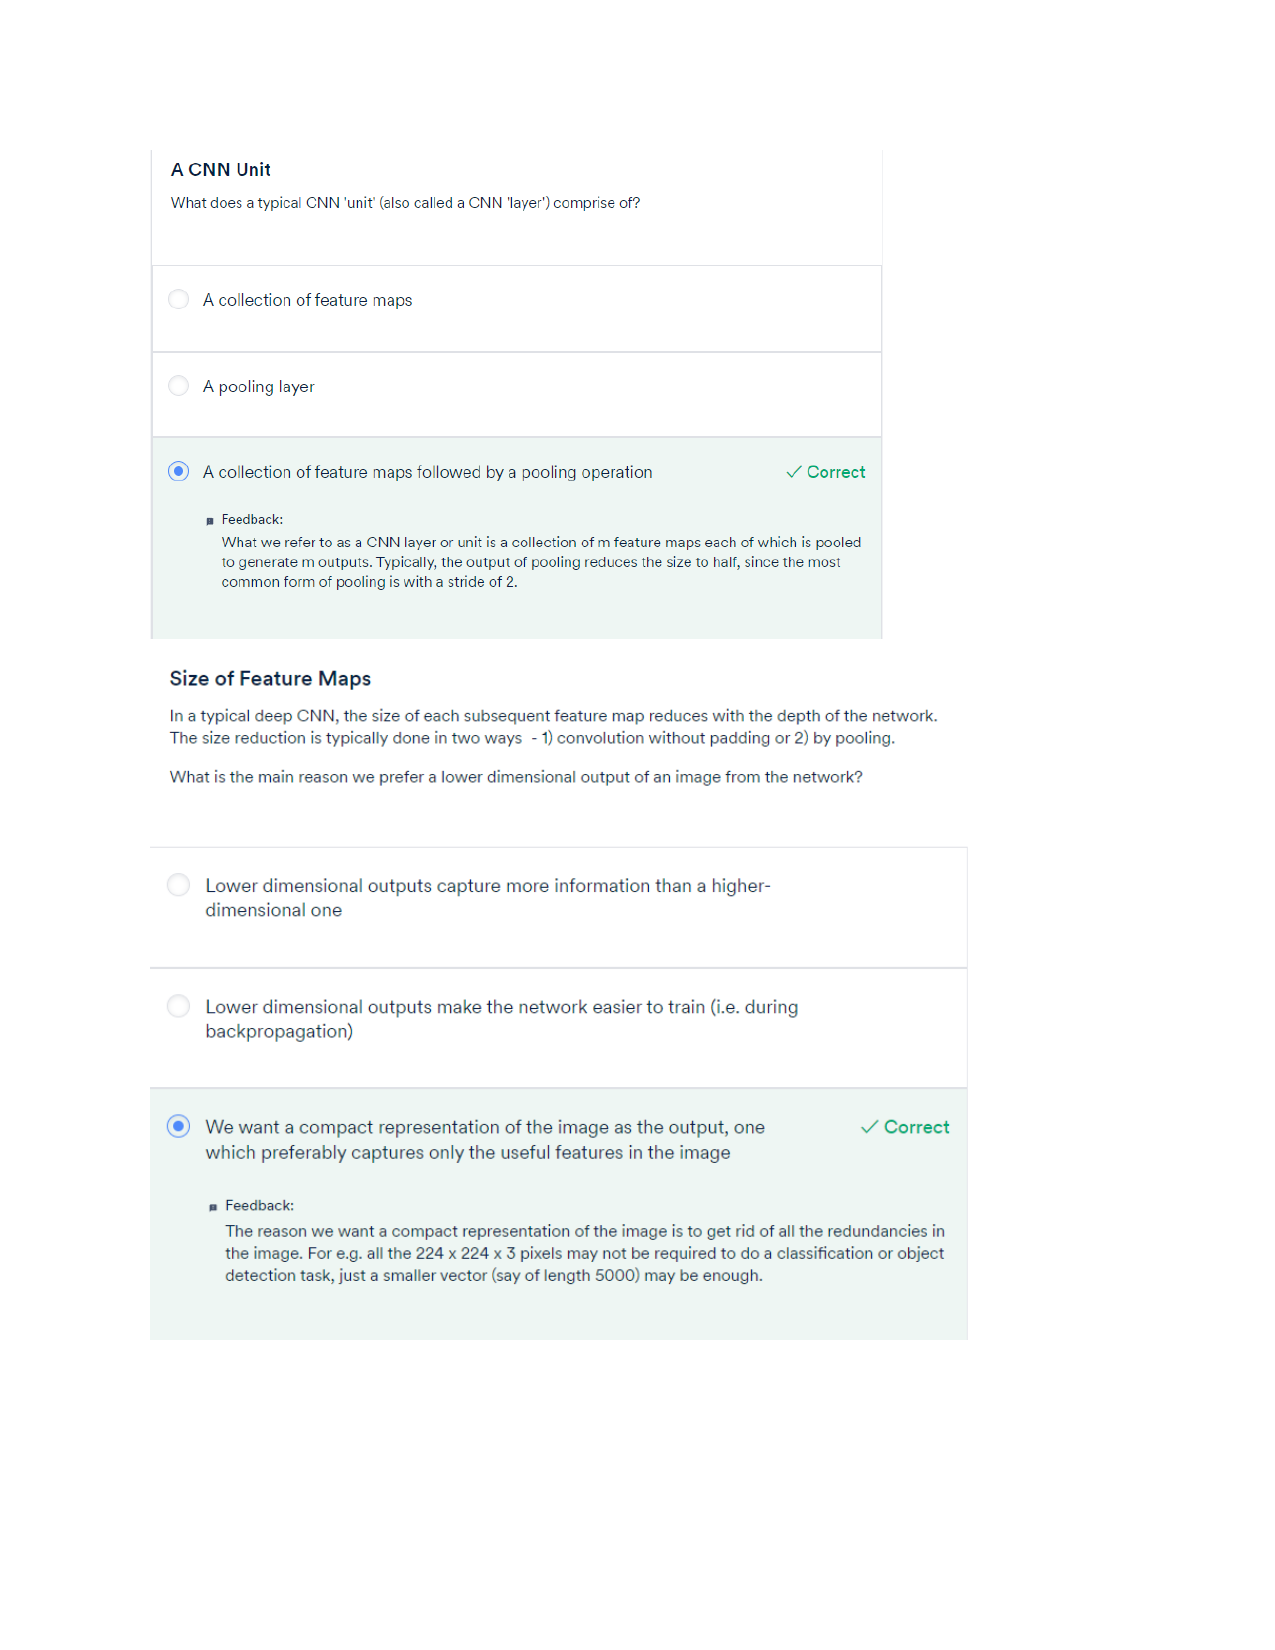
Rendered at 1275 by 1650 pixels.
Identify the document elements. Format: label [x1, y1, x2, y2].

picture [150, 150, 883, 639]
picture [150, 657, 968, 1340]
